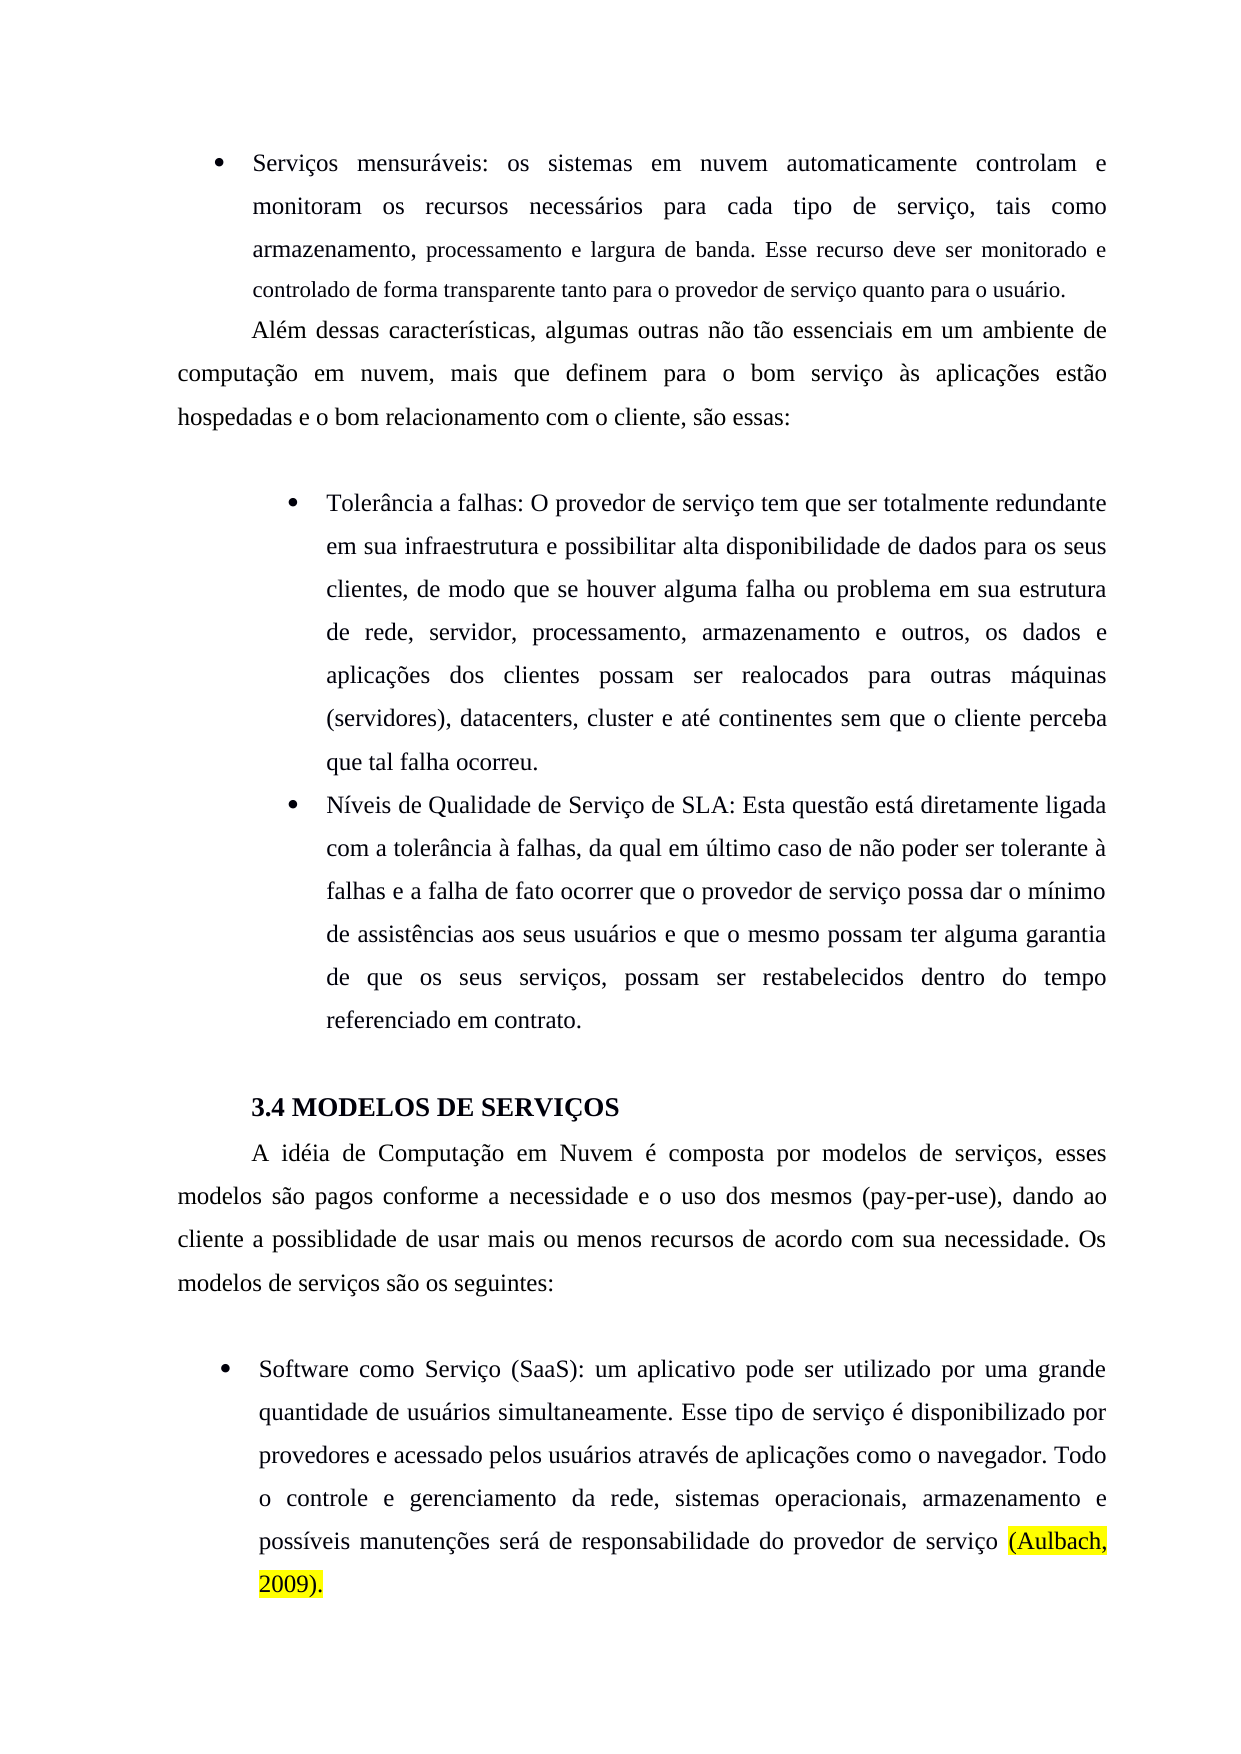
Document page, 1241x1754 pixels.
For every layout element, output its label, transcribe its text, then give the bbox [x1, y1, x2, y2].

text Além dessas características, algumas outras não tão essenciais em um ambiente de computação em nuvem, mais que definem para o bom serviço às aplicações estão hospedadas e o bom relacionamento com o cliente, são essas: [177, 315, 1107, 430]
list Serviços mensuráveis: os sistemas em nuvem automaticamente controlam e monitoram os recursos necessários para cada tipo de serviço, tais como armazenamento, processamento e largura de banda. Esse recurso deve ser monitorado e controlado de forma transparente tanto para o provedor de serviço quanto para o usuário. [215, 148, 1107, 302]
text A idéia de Computação em Nuvem é composta por modelos de serviços, esses modelos são pagos conforme a necessidade e o uso dos mesmos (pay-per-use), dando ao cliente a possiblidade de usar mais ou menos recursos de acordo com sua necessidade. Os modelos de serviços são os seguintes: [177, 1138, 1107, 1296]
list Tolerância a falhas: O provedor de serviço tem que ser totalmente redundante em sua infraestrutura e possibilitar alta disponibilidade de dados para os seus clientes, de modo que se houver alguma falha ou problema em sua estrutura de rede, servidor, processamento, armazenamento e outros, os dados e aplicações dos clientes possam ser realocados para outras máquinas (servidores), datacenters, cluster e até continentes sem que o cliente perceba que tal falha ocorreu. [288, 488, 1107, 775]
list Software como Serviço (SaaS): um aplicativo pode ser utilizado por uma grande quantidade de usuários simultaneamente. Esse tipo de serviço é disponibilizado por provedores e acessado pelos usuários através de aplicações como o navegador. Todo o controle e gerenciamento da rede, sistemas operacionais, armazenamento e possíveis manutenções será de responsabilidade do provedor de serviço (Aulbach, 2009). [221, 1354, 1107, 1598]
text 3.4 MODELOS DE SERVIÇOS [177, 1092, 1107, 1123]
list Níveis de Qualidade de Serviço de SLA: Esta questão está diretamente ligada com a tolerância à falhas, da qual em último caso de não poder ser tolerante à falhas e a falha de fato ocorrer que o provedor de serviço possa dar o mínimo de assistências aos seus usuários e que o mesmo possam ter alguma garantia de que os seus serviços, possam ser restabelecidos dentro do tempo referenciado em contrato. [288, 790, 1107, 1034]
